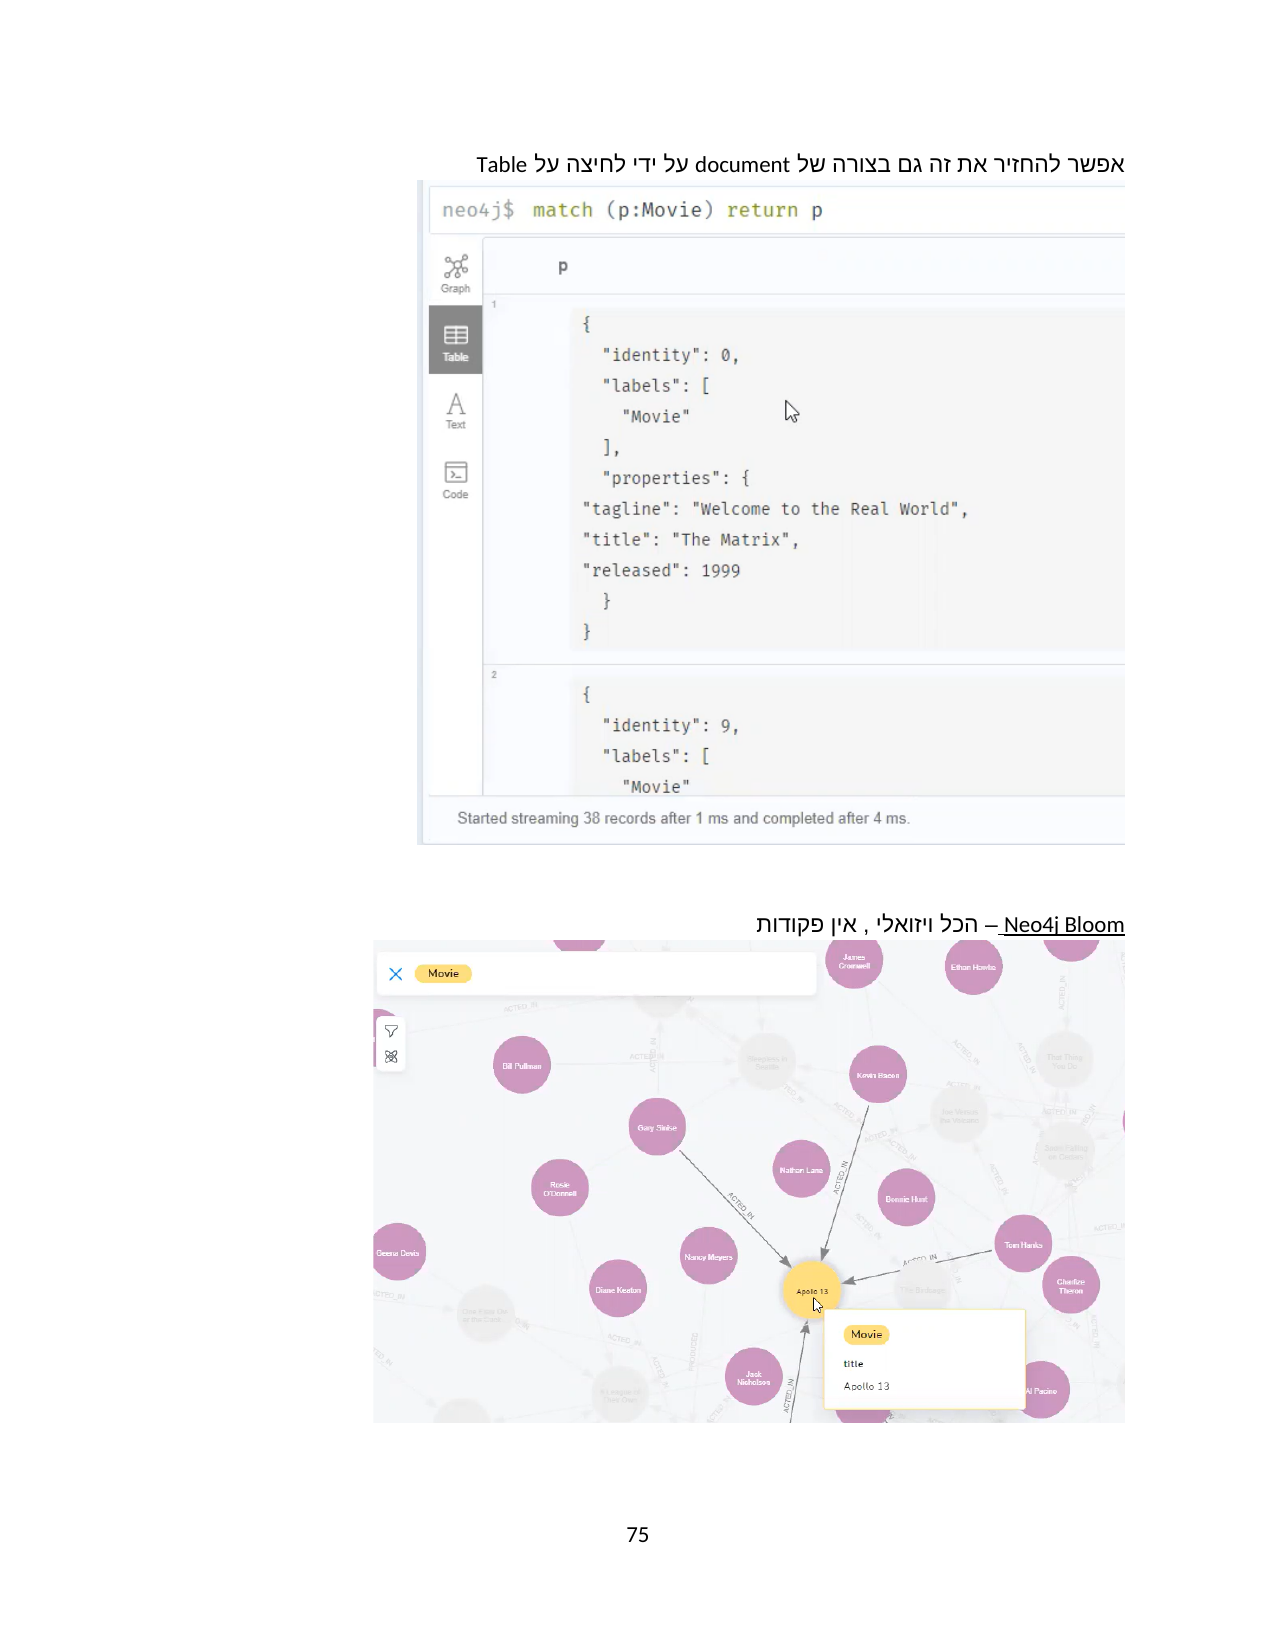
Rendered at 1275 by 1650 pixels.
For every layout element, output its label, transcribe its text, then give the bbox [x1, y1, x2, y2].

picture [417, 180, 1125, 845]
picture [373, 940, 1125, 1423]
